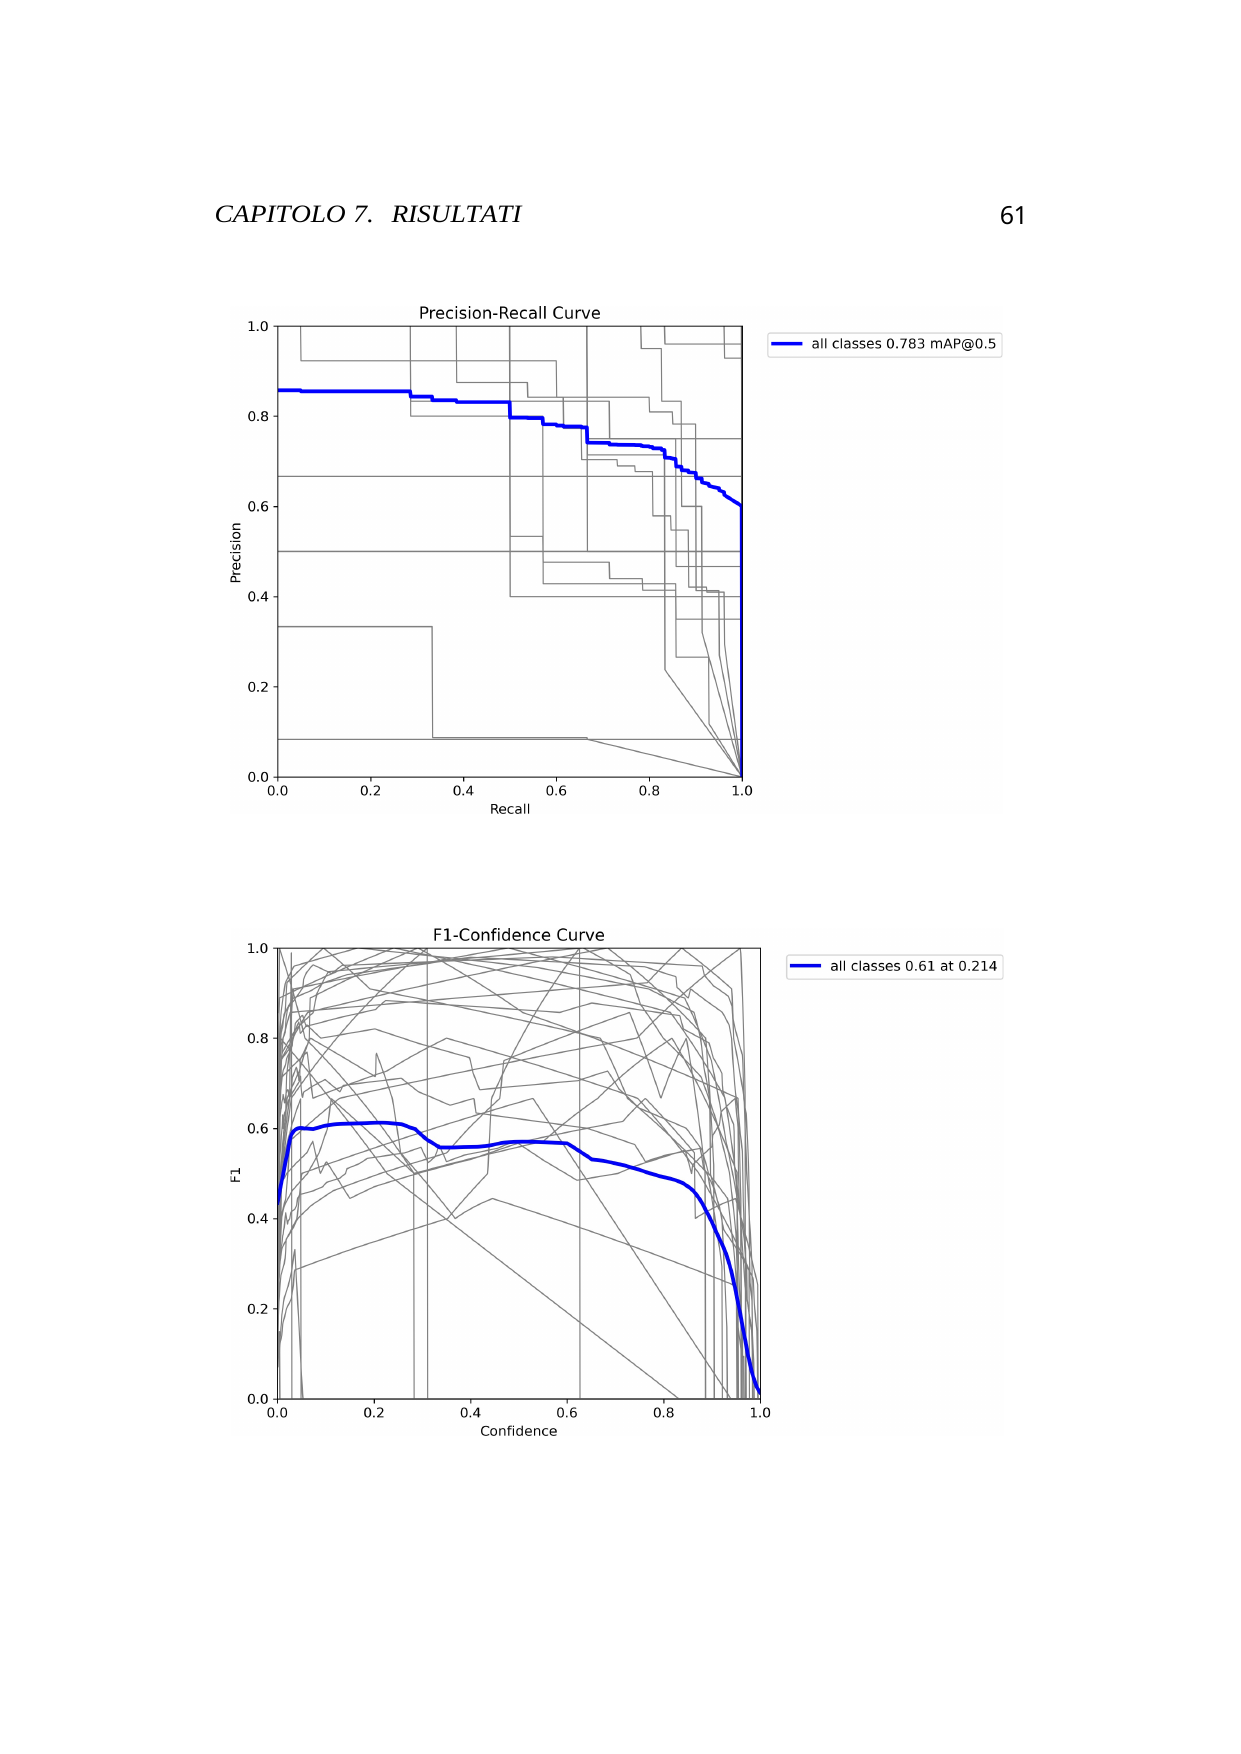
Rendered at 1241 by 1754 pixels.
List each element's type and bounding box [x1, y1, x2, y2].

picture [230, 928, 1004, 1436]
picture [230, 306, 1003, 814]
